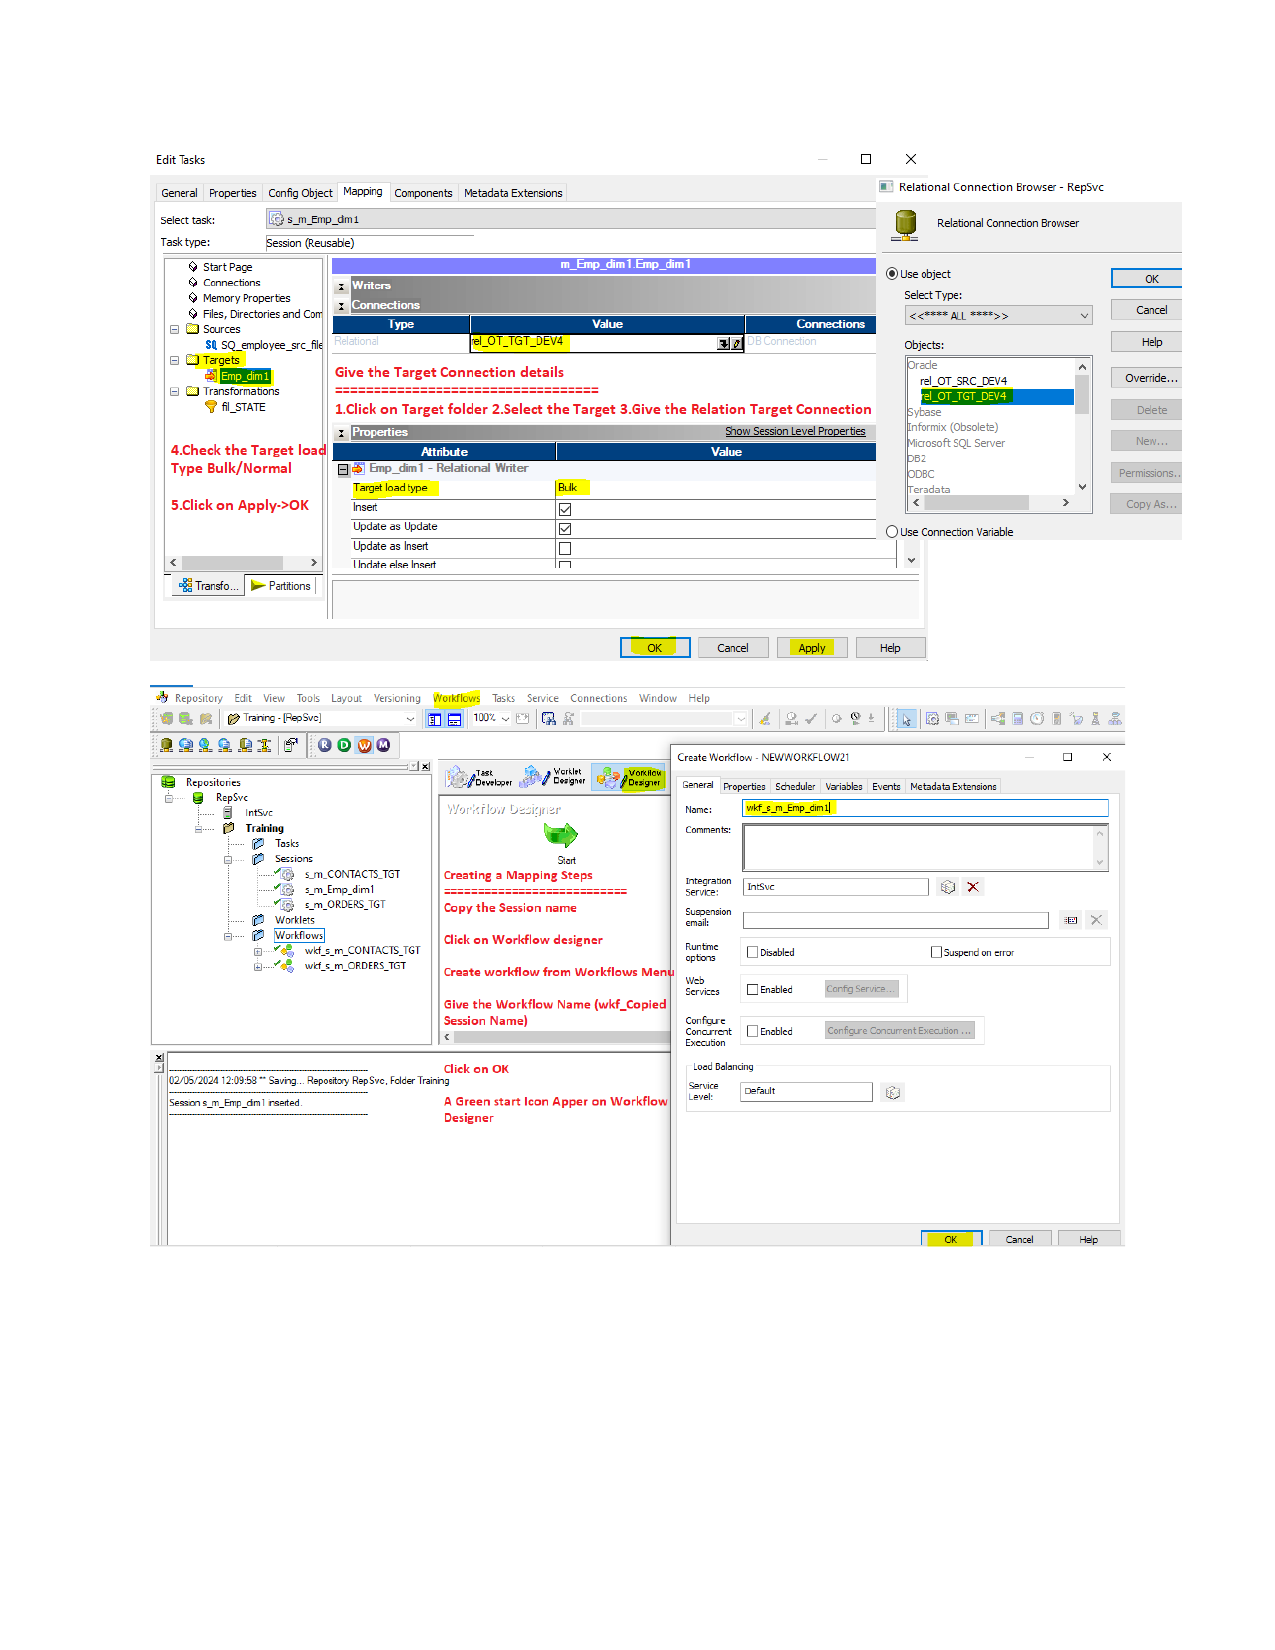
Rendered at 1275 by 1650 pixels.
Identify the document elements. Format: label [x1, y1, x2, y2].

picture [150, 685, 1125, 1247]
picture [150, 150, 1183, 661]
